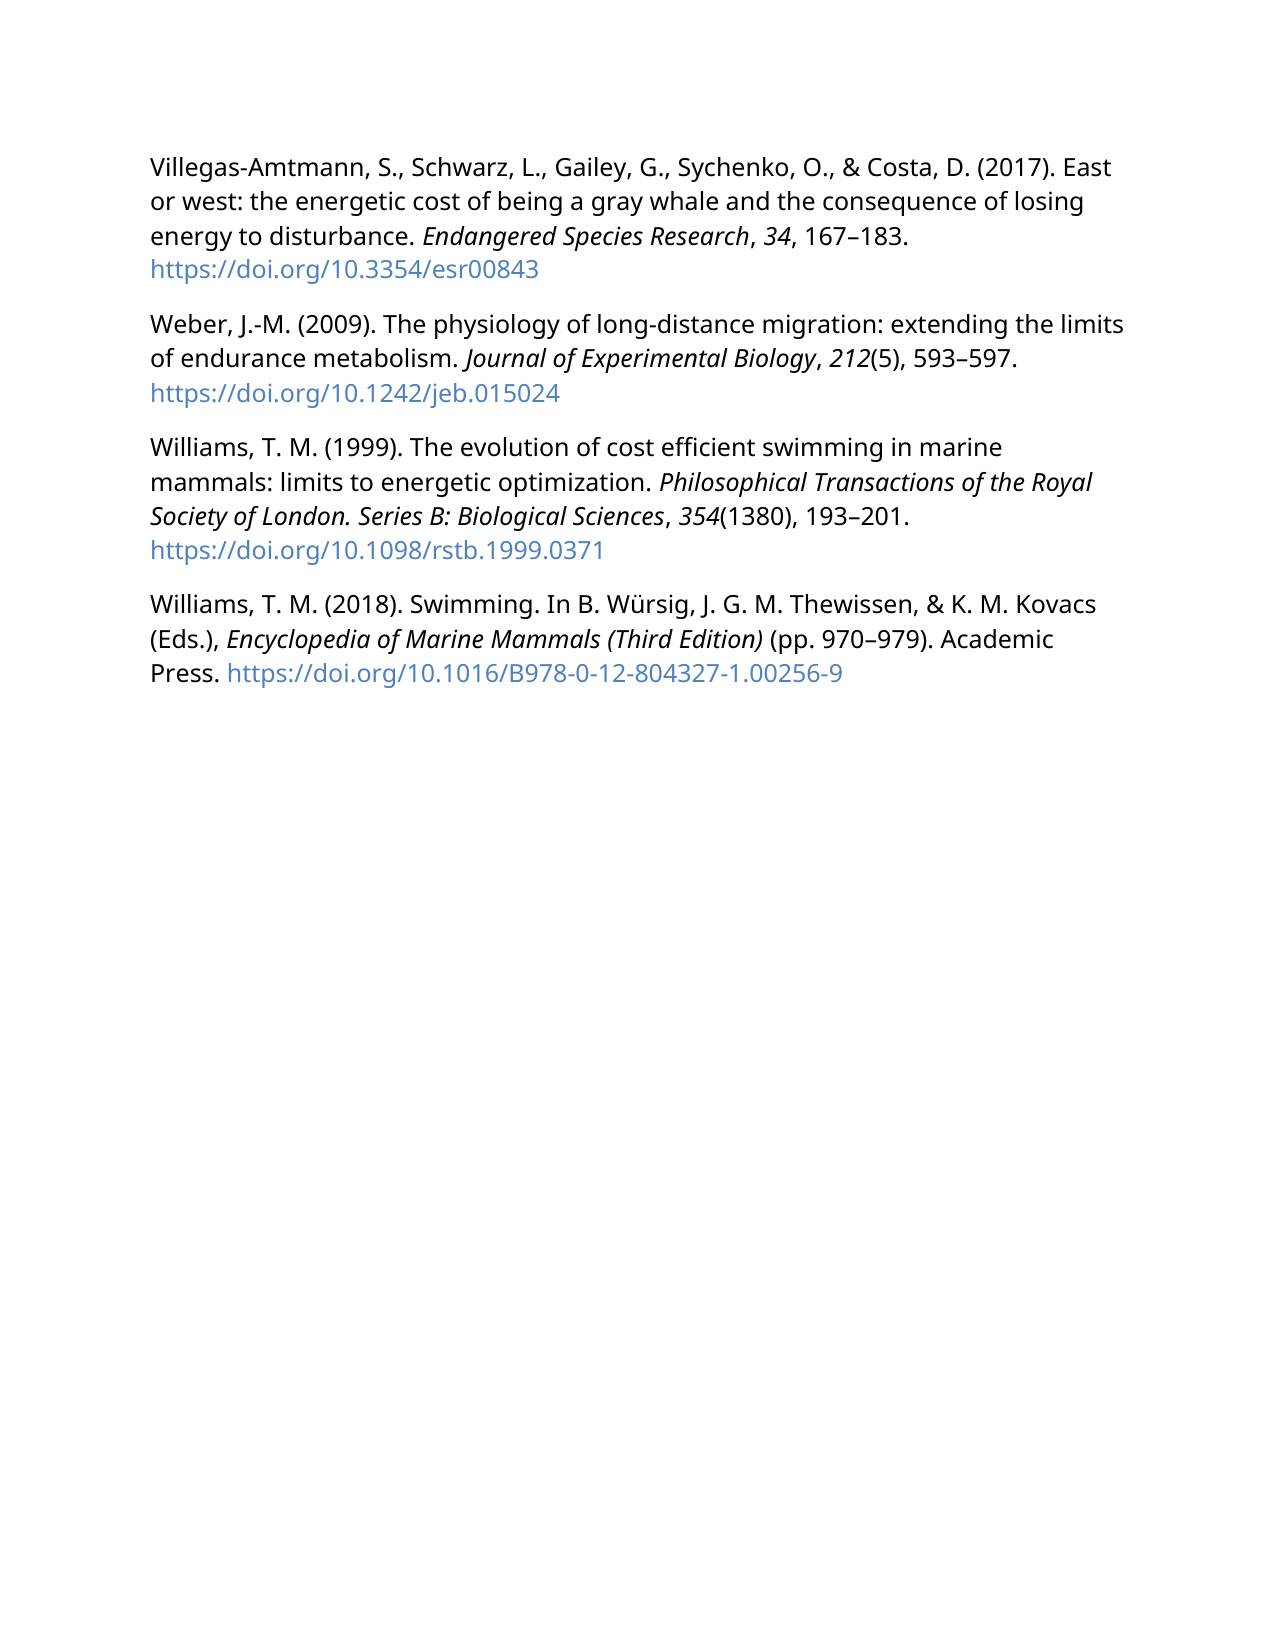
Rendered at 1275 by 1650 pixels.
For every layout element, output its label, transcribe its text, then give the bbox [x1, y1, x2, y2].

text Williams, T. M. (1999). The evolution of cost efficient swimming in marine mammals: limits to energetic optimization. Philosophical Transactions of the Royal Society of London. Series B: Biological Sciences, 354(1380), 193–201. https://doi.org/10.1098/rstb.1999.0371 [150, 430, 1125, 566]
text Weber, J.-M. (2009). The physiology of long-distance migration: extending the limits of endurance metabolism. Journal of Experimental Biology, 212(5), 593–597. https://doi.org/10.1242/jeb.015024 [150, 307, 1125, 409]
text Williams, T. M. (2018). Swimming. In B. Würsig, J. G. M. Thewissen, & K. M. Kovacs (Eds.), Encyclopedia of Marine Mammals (Third Edition) (pp. 970–979). Academic Press. https://doi.org/10.1016/B978-0-12-804327-1.00256-9 [150, 587, 1125, 689]
text Villegas-Amtmann, S., Schwarz, L., Gailey, G., Sychenko, O., & Costa, D. (2017). East or west: the energetic cost of being a gray whale and the consequence of losing energy to disturbance. Endangered Species Research, 34, 167–183. https://doi.org/10.3354/esr00843 [150, 150, 1125, 286]
